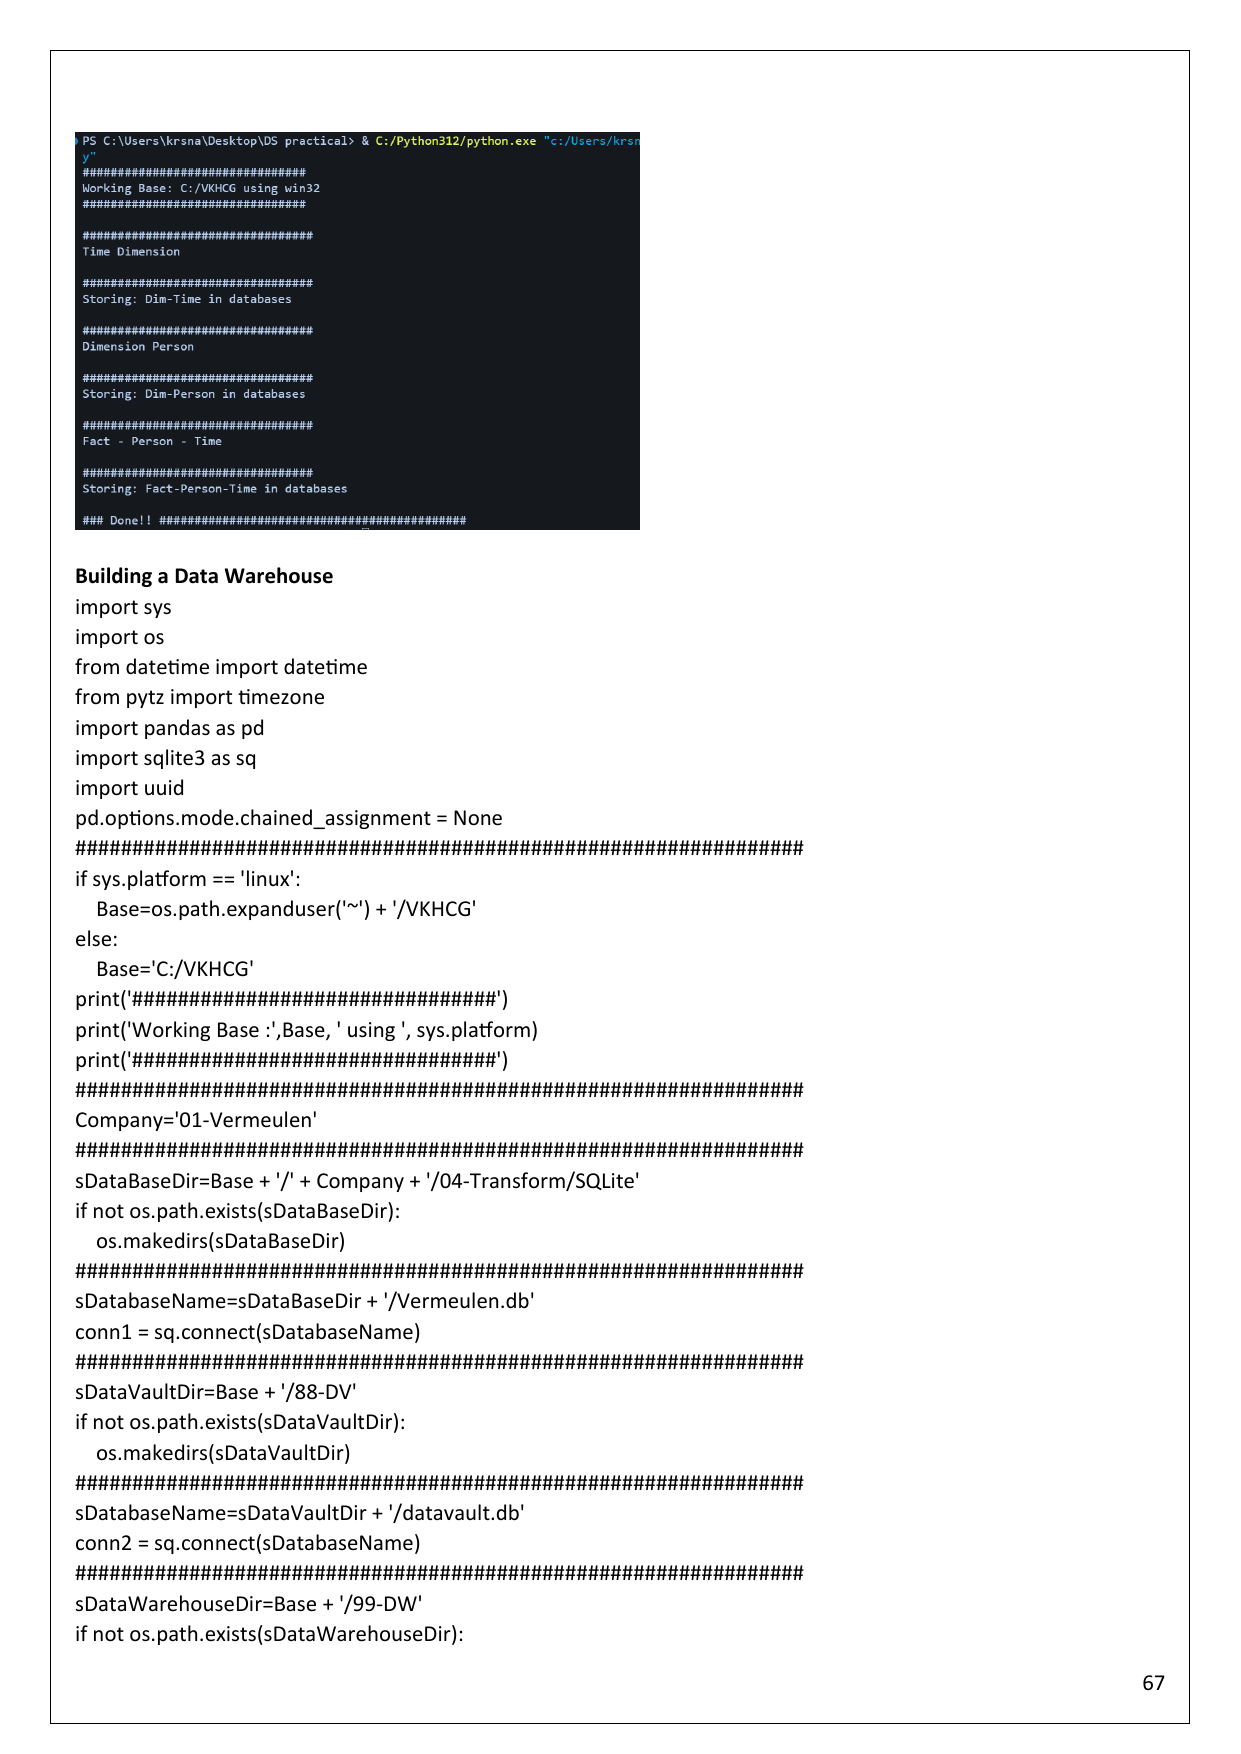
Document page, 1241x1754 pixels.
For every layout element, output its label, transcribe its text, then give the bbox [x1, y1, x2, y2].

text os.makedirs(sDataBaseDir) [75, 1226, 1165, 1254]
text Base=os.path.expanduser('~') + '/VKHCG' [75, 894, 1165, 922]
text Base='C:/VKHCG' [75, 954, 1165, 982]
text ################################################################ [75, 1136, 1165, 1163]
text ################################################################ [75, 1347, 1165, 1375]
text import os [75, 622, 1165, 650]
text conn1 = sq.connect(sDatabaseName) [75, 1317, 1165, 1345]
text import pandas as pd [75, 713, 1165, 741]
text if not os.path.exists(sDataWarehouseDir): [75, 1619, 1165, 1647]
text Building a Data Warehouse [75, 562, 1165, 589]
text sDataBaseDir=Base + '/' + Company + '/04-Transform/SQLite' [75, 1166, 1165, 1194]
text sDataVaultDir=Base + '/88-DV' [75, 1377, 1165, 1405]
text sDatabaseName=sDataVaultDir + '/datavault.db' [75, 1498, 1165, 1526]
text if not os.path.exists(sDataVaultDir): [75, 1407, 1165, 1435]
text ################################################################ [75, 833, 1165, 861]
text sDatabaseName=sDataBaseDir + '/Vermeulen.db' [75, 1287, 1165, 1314]
text Company='01-Vermeulen' [75, 1105, 1165, 1133]
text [75, 1558, 1165, 1586]
text import uuid [75, 773, 1165, 801]
text print('Working Base :',Base, ' using ', sys.platform) [75, 1015, 1165, 1043]
text print('################################') [75, 984, 1165, 1012]
text from datetime import datetime [75, 652, 1165, 680]
text import sys [75, 592, 1165, 620]
text if sys.platform == 'linux': [75, 864, 1165, 892]
text else: [75, 924, 1165, 952]
text from pytz import timezone [75, 682, 1165, 710]
text os.makedirs(sDataVaultDir) [75, 1438, 1165, 1466]
text pd.options.mode.chained_assignment = None [75, 803, 1165, 831]
text ################################################################ [75, 1256, 1165, 1284]
text ################################################################ [75, 1468, 1165, 1496]
text if not os.path.exists(sDataBaseDir): [75, 1196, 1165, 1224]
text conn2 = sq.connect(sDatabaseName) [75, 1528, 1165, 1556]
picture [75, 132, 640, 530]
text print('################################') [75, 1045, 1165, 1073]
text sDataWarehouseDir=Base + '/99-DW' [75, 1589, 1165, 1617]
text ################################################################ [75, 1075, 1165, 1103]
text import sqlite3 as sq [75, 743, 1165, 771]
